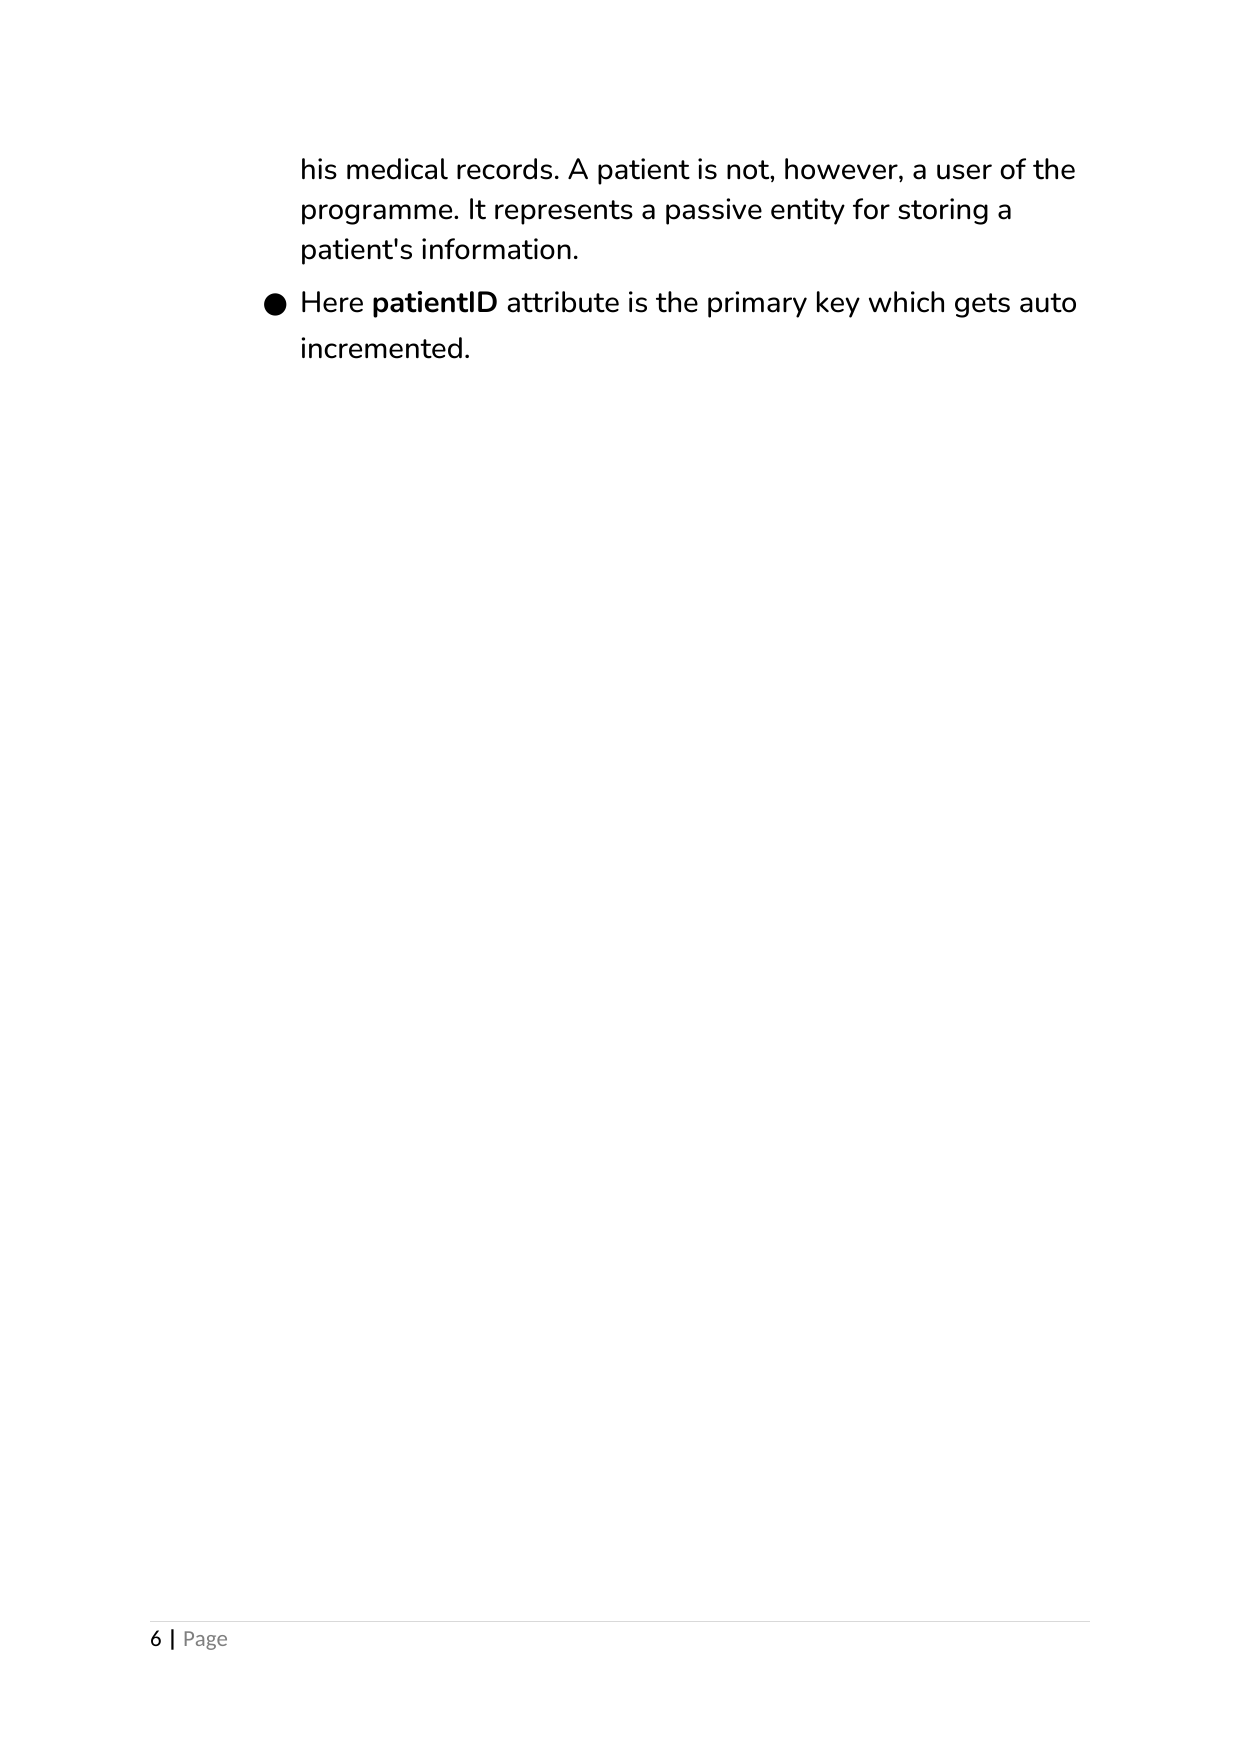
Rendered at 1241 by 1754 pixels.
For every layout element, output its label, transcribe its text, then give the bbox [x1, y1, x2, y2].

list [262, 150, 1090, 269]
list Here patientID attribute is the primary key which gets auto incremented. [262, 269, 1090, 369]
